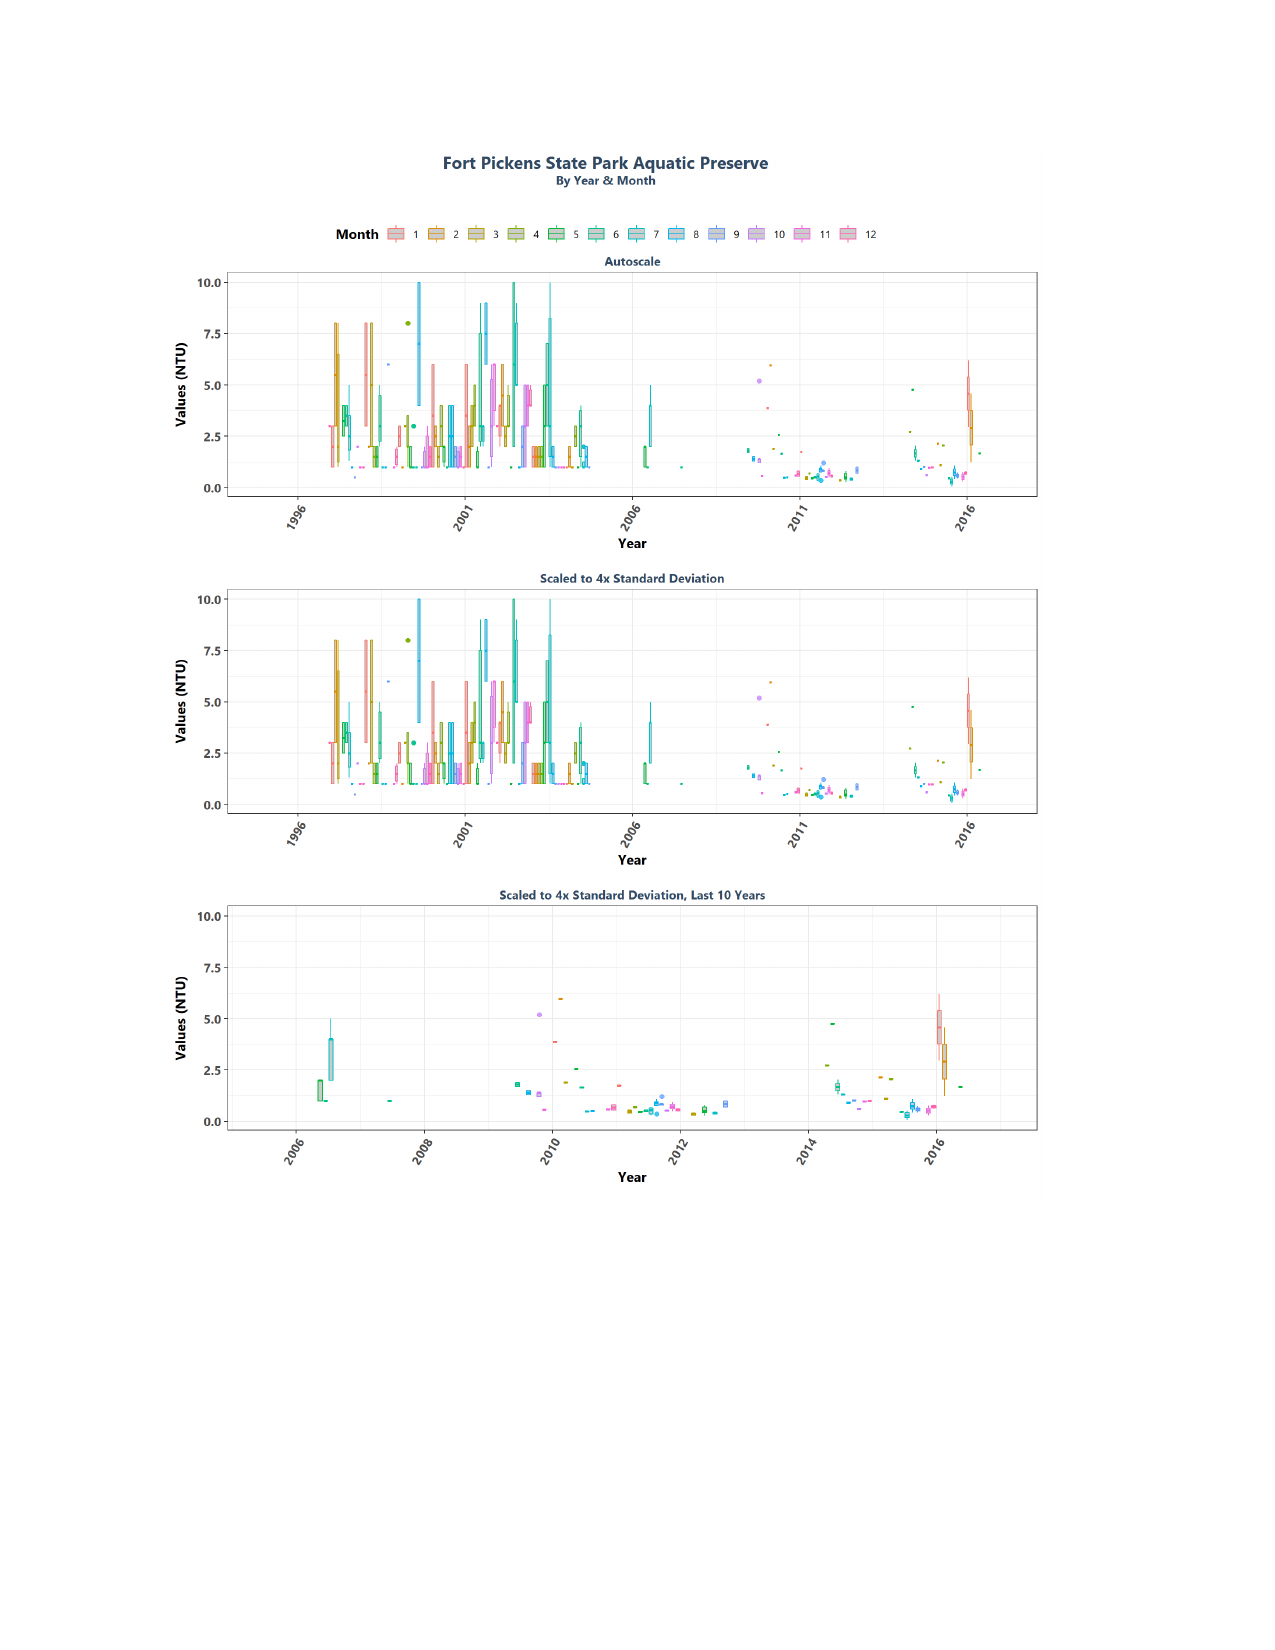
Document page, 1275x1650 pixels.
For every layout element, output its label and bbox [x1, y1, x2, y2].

picture [168, 150, 1044, 1200]
